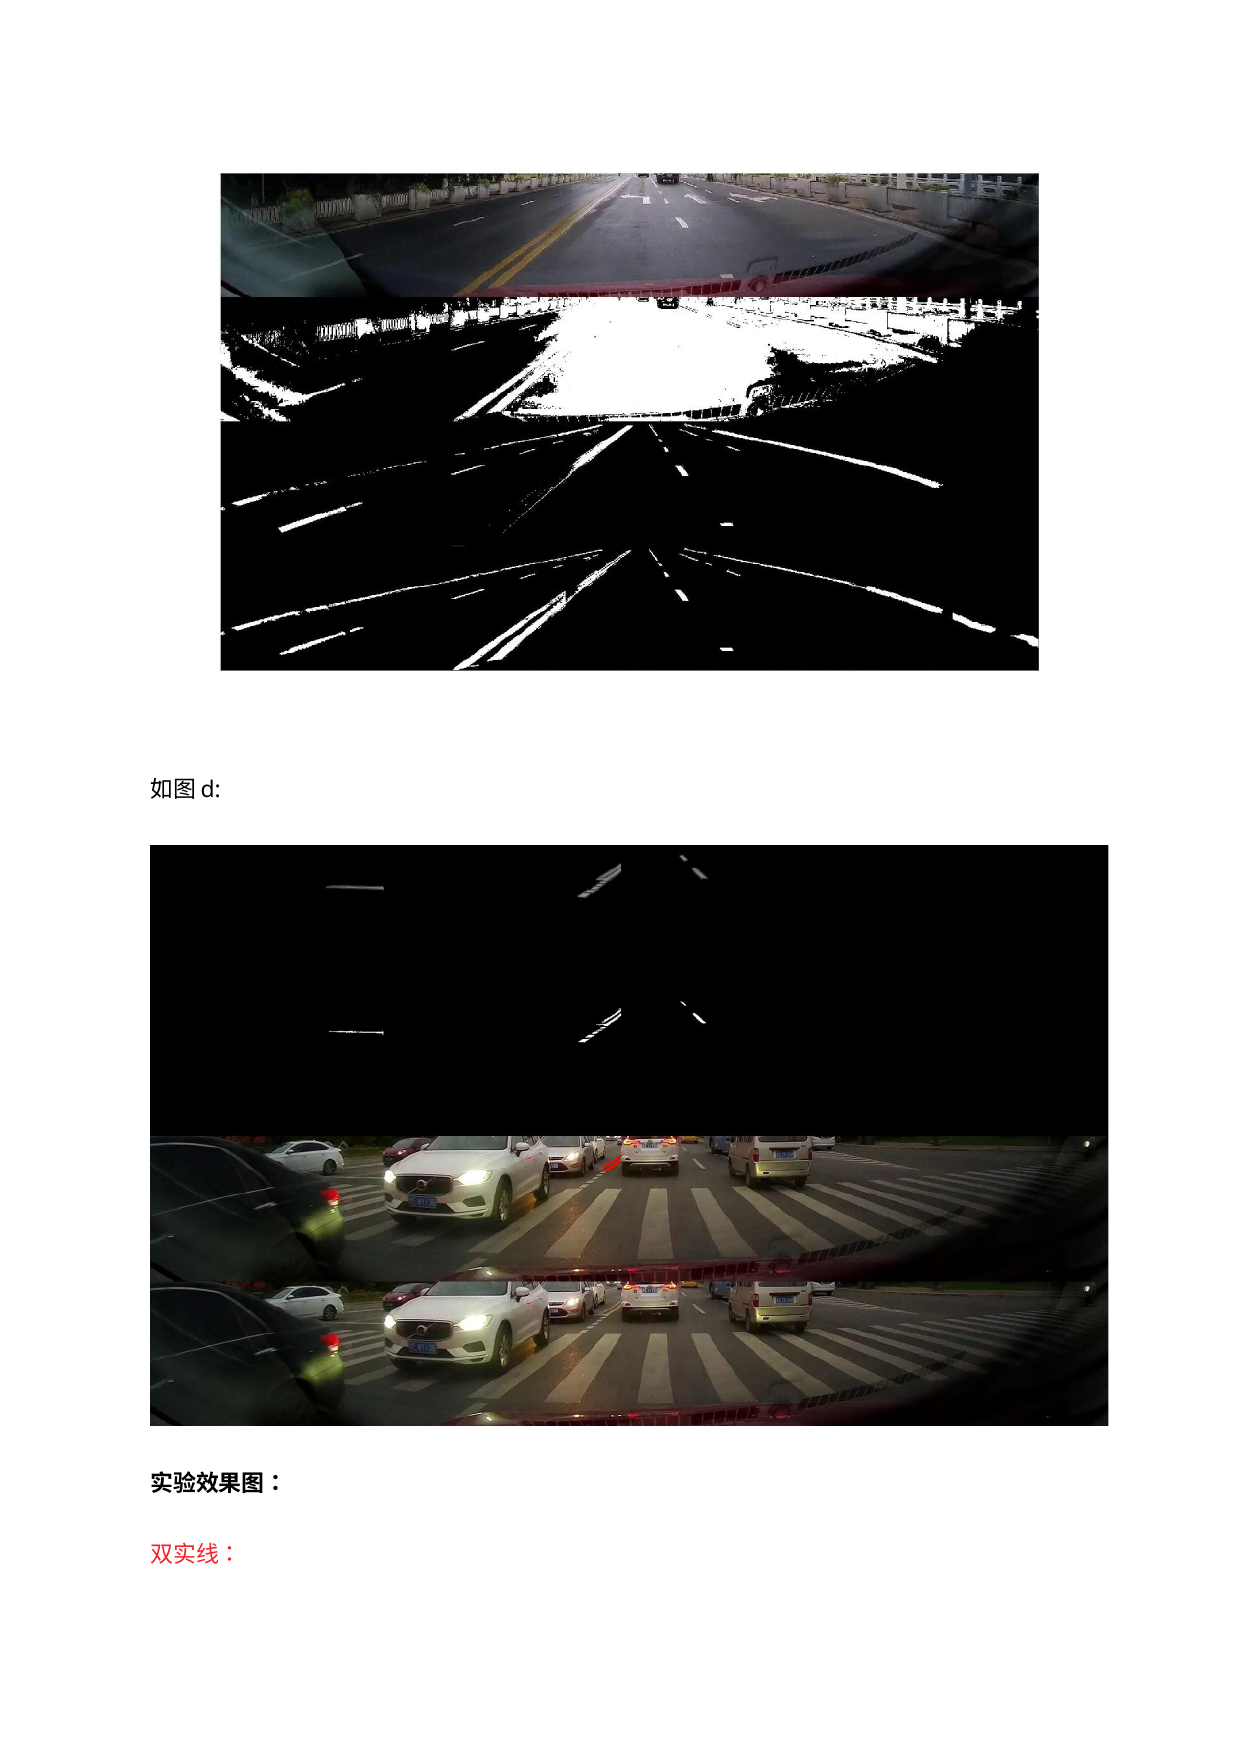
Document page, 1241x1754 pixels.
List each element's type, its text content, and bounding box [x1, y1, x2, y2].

picture [150, 150, 1109, 733]
text 双实线： [150, 1538, 1090, 1569]
picture [150, 845, 1109, 1426]
text 如图d: [150, 773, 1090, 804]
text 实验效果图： [150, 1466, 1090, 1498]
